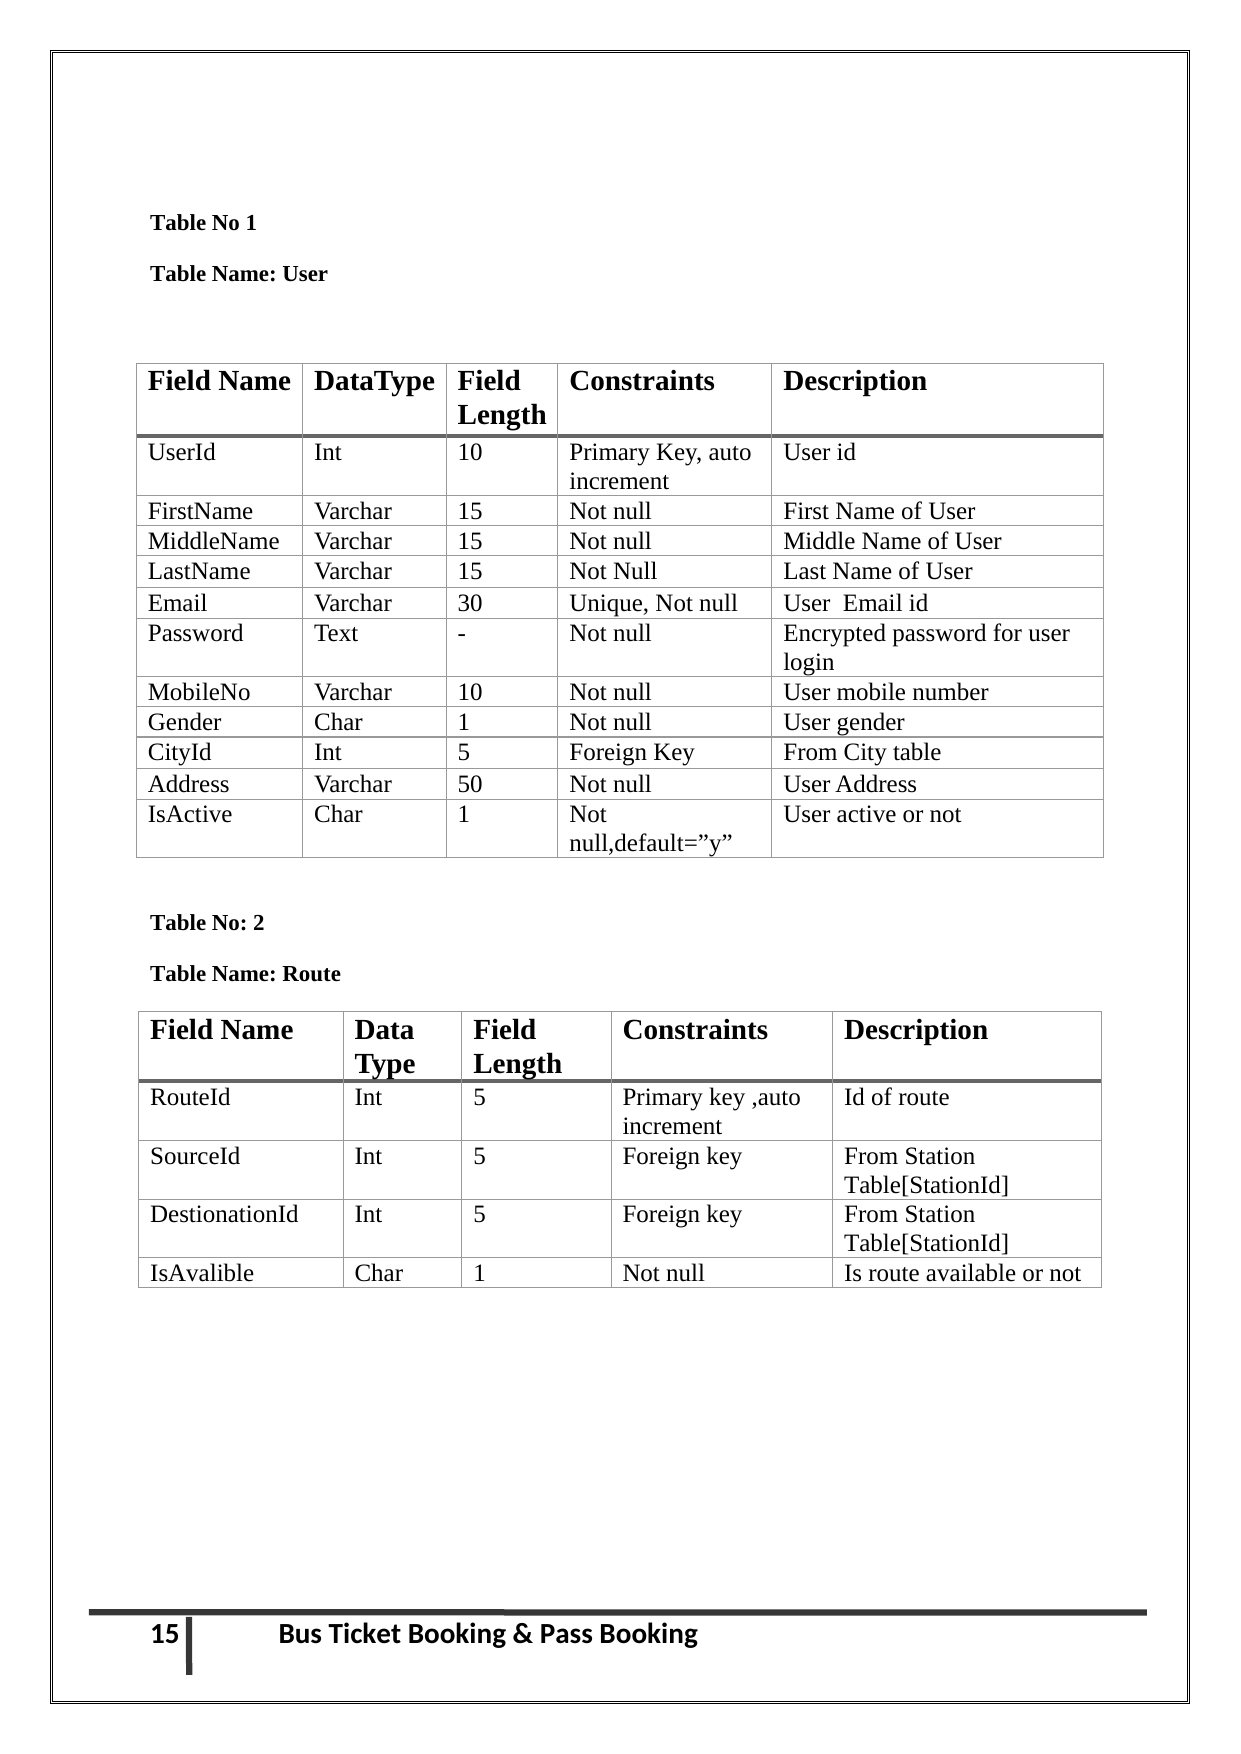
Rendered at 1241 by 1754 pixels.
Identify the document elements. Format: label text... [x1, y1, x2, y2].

table_cell RouteId [139, 1083, 343, 1140]
table_cell From Station Table[StationId] [833, 1141, 1101, 1198]
table_cell Email [137, 588, 302, 617]
table_cell Text [303, 619, 446, 676]
table_cell User active or not [772, 800, 1103, 857]
table_cell 5 [462, 1141, 611, 1198]
table_header Constraints [612, 1012, 832, 1079]
table_header Field Length [462, 1012, 611, 1079]
table_cell Primary Key, auto increment [558, 438, 771, 495]
table_cell SourceId [139, 1141, 343, 1198]
text Table No 1 [150, 209, 1090, 236]
table_cell Foreign key [612, 1200, 832, 1257]
table_cell 5 [462, 1200, 611, 1257]
table_cell User gender [772, 707, 1103, 736]
table_cell Not null [558, 707, 771, 736]
table_cell Int [344, 1200, 461, 1257]
table_cell 10 [447, 438, 557, 495]
table_cell 1 [447, 800, 557, 857]
table_cell Foreign key [612, 1141, 832, 1198]
table_cell - [447, 619, 557, 676]
table_cell Int [303, 438, 446, 495]
table_cell User Email id [772, 588, 1103, 617]
table_cell CityId [137, 738, 302, 768]
table_cell DestionationId [139, 1200, 343, 1257]
table_cell Varchar [303, 526, 446, 555]
table_cell 15 [447, 556, 557, 587]
table_cell Password [137, 619, 302, 676]
text Table No: 2 [150, 909, 1090, 935]
table_cell FirstName [137, 496, 302, 525]
text Table Name: User [150, 260, 1090, 287]
table_cell 50 [447, 769, 557, 798]
table_cell Varchar [303, 588, 446, 617]
table_cell Char [344, 1258, 461, 1287]
table_cell User mobile number [772, 677, 1103, 706]
table_header Field Name [139, 1012, 343, 1079]
table_cell Middle Name of User [772, 526, 1103, 555]
table_cell Int [344, 1141, 461, 1198]
table_cell Not null [558, 526, 771, 555]
table_cell From City table [772, 738, 1103, 768]
table_cell Not null,default=”y” [558, 800, 771, 857]
table_cell MiddleName [137, 526, 302, 555]
table_cell Primary key ,auto increment [612, 1083, 832, 1140]
table_cell Not null [558, 677, 771, 706]
table_header Description [772, 364, 1103, 434]
table_cell Int [344, 1083, 461, 1140]
table_cell UserId [137, 438, 302, 495]
table_cell Gender [137, 707, 302, 736]
table_header Description [833, 1012, 1101, 1079]
table_cell Id of route [833, 1083, 1101, 1140]
table_cell 15 [447, 496, 557, 525]
table_header Field Name [137, 364, 302, 434]
table_cell IsActive [137, 800, 302, 857]
table_cell Char [303, 800, 446, 857]
table_cell LastName [137, 556, 302, 587]
table_cell User id [772, 438, 1103, 495]
table_cell Varchar [303, 769, 446, 798]
table_cell MobileNo [137, 677, 302, 706]
table_cell Not Null [558, 556, 771, 587]
table_cell First Name of User [772, 496, 1103, 525]
table_cell 5 [447, 738, 557, 768]
table_cell Varchar [303, 677, 446, 706]
table_cell Encrypted password for user login [772, 619, 1103, 676]
table_cell Not null [558, 769, 771, 798]
table_cell 1 [462, 1258, 611, 1287]
table_cell Foreign Key [558, 738, 771, 768]
table_cell Address [137, 769, 302, 798]
table_cell Varchar [303, 496, 446, 525]
table_cell Is route available or not [833, 1258, 1101, 1287]
table_header DataType [303, 364, 446, 434]
table_cell IsAvalible [139, 1258, 343, 1287]
table_cell Char [303, 707, 446, 736]
table_cell Last Name of User [772, 556, 1103, 587]
table_cell Varchar [303, 556, 446, 587]
table_cell Int [303, 738, 446, 768]
table_cell Not null [558, 496, 771, 525]
text Table Name: Route [150, 960, 1090, 986]
table_cell Not null [612, 1258, 832, 1287]
table_cell 10 [447, 677, 557, 706]
table_cell Unique, Not null [558, 588, 771, 617]
table_cell 30 [447, 588, 557, 617]
table_cell From Station Table[StationId] [833, 1200, 1101, 1257]
table_header Constraints [558, 364, 771, 434]
table_cell 1 [447, 707, 557, 736]
table_header Data Type [344, 1012, 461, 1079]
table_cell Not null [558, 619, 771, 676]
table_cell User Address [772, 769, 1103, 798]
table_header Field Length [447, 364, 557, 434]
table_cell 15 [447, 526, 557, 555]
table_cell 5 [462, 1083, 611, 1140]
